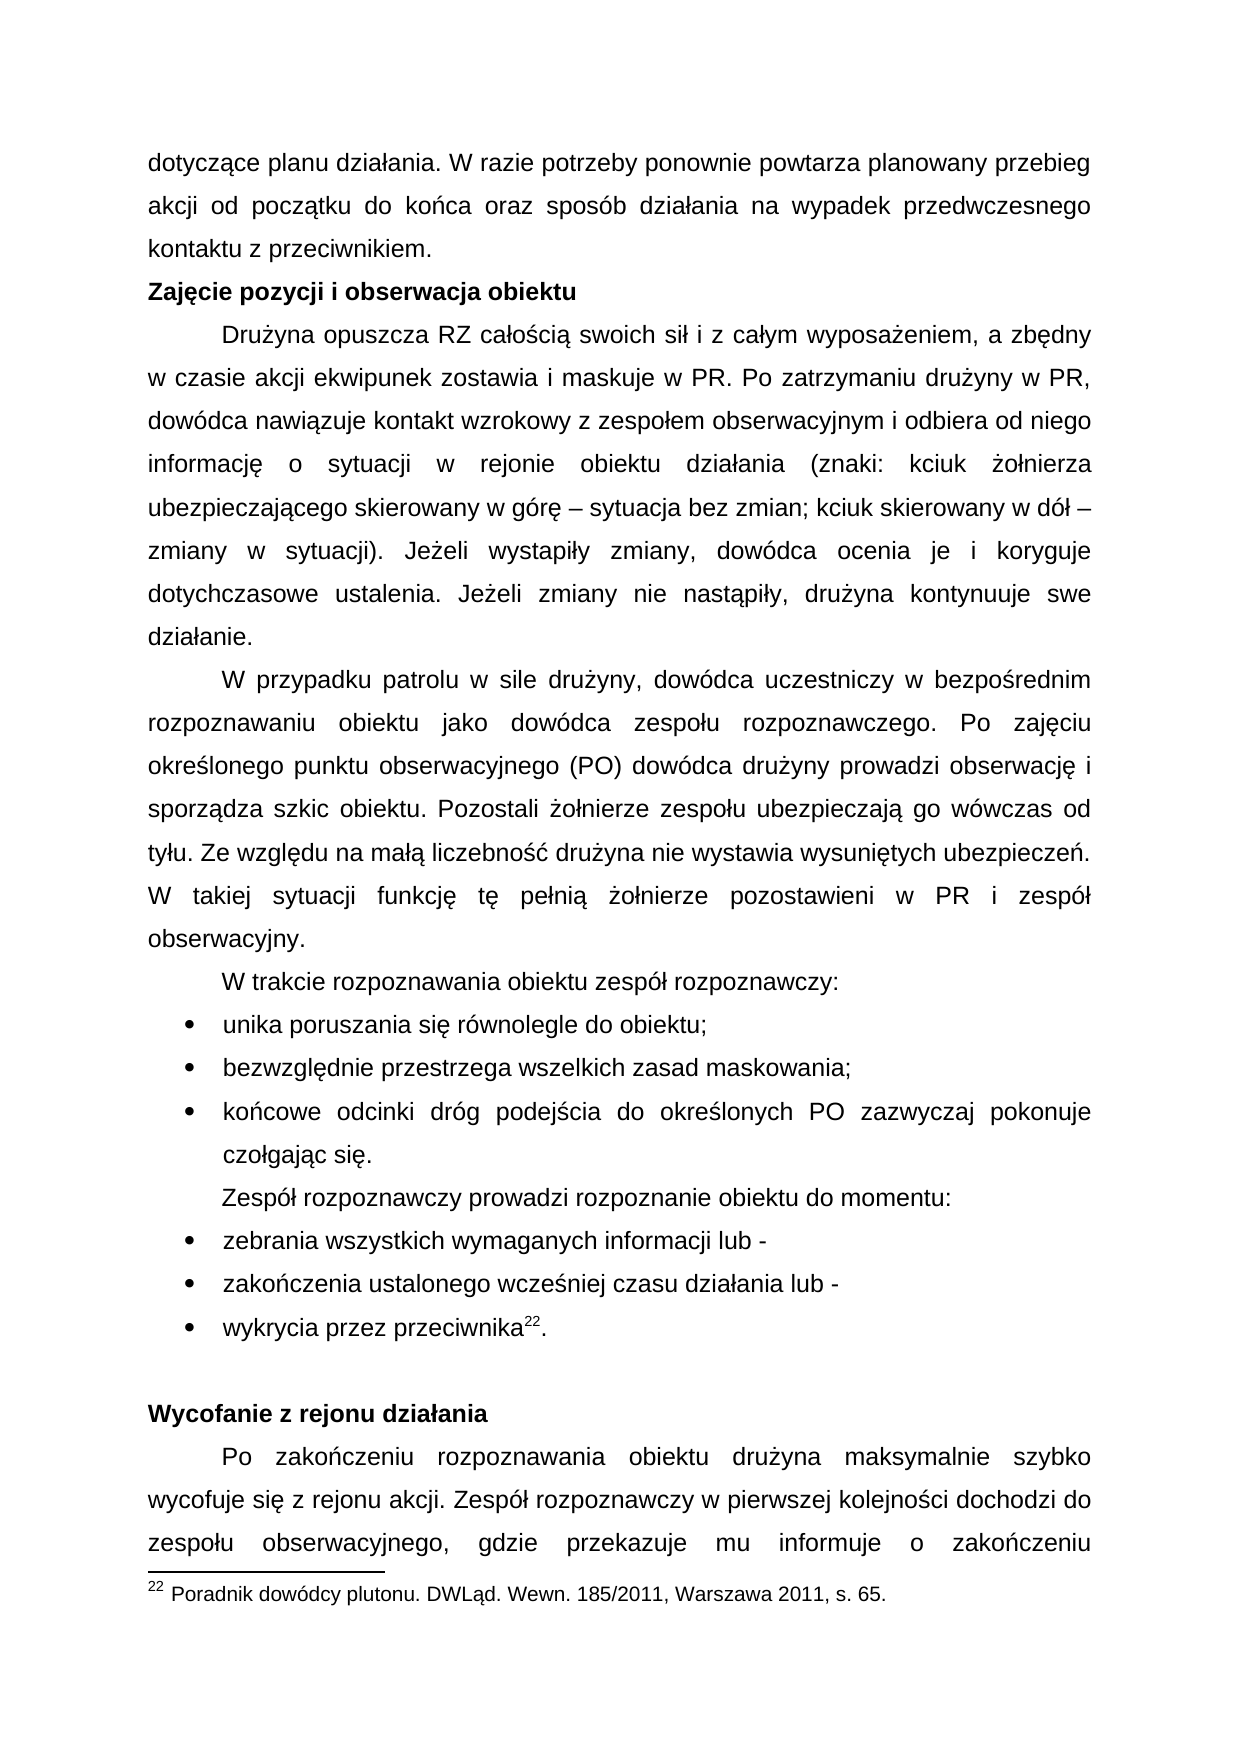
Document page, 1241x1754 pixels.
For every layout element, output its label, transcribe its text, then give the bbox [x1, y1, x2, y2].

text Zespół rozpoznawczy prowadzi rozpoznanie obiektu do momentu: [148, 1183, 1093, 1212]
list bezwzględnie przestrzega wszelkich zasad maskowania; [185, 1053, 1093, 1082]
text W przypadku patrolu w sile drużyny, dowódca uczestniczy w bezpośrednim rozpoznawaniu obiektu jako dowódca zespołu rozpoznawczego. Po zajęciu określonego punktu obserwacyjnego (PO) dowódca drużyny prowadzi obserwację i sporządza szkic obiektu. Pozostali żołnierze zespołu ubezpieczają go wówczas od tyłu. Ze względu na małą liczebność drużyna nie wystawia wysuniętych ubezpieczeń. W takiej sytuacji funkcję tę pełnią żołnierze pozostawieni w PR i zespół obserwacyjny. [148, 665, 1093, 953]
text Drużyna opuszcza RZ całością swoich sił i z całym wyposażeniem, a zbędny w czasie akcji ekwipunek zostawia i maskuje w PR. Po zatrzymaniu drużyny w PR, dowódca nawiązuje kontakt wzrokowy z zespołem obserwacyjnym i odbiera od niego informację o sytuacji w rejonie obiektu działania (znaki: kciuk żołnierza ubezpieczającego skierowany w górę – sytuacja bez zmian; kciuk skierowany w dół – zmiany w sytuacji). Jeżeli wystapiły zmiany, dowódca ocenia je i koryguje dotychczasowe ustalenia. Jeżeli zmiany nie nastąpiły, drużyna kontynuuje swe działanie. [148, 320, 1093, 651]
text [148, 148, 1093, 263]
list unika poruszania się równolegle do obiektu; [185, 1010, 1093, 1039]
list końcowe odcinki dróg podejścia do określonych PO zazwyczaj pokonuje czołgając się. [185, 1097, 1093, 1168]
subtitle Zajęcie pozycji i obserwacja obiektu [148, 277, 1093, 306]
list zebrania wszystkich wymaganych informacji lub - [185, 1226, 1093, 1255]
text W trakcie rozpoznawania obiektu zespół rozpoznawczy: [148, 967, 1093, 996]
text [148, 1442, 1093, 1557]
list wykrycia przez przeciwnika. [185, 1312, 1093, 1341]
text Wycofanie z rejonu działania [148, 1399, 1093, 1428]
list zakończenia ustalonego wcześniej czasu działania lub - [185, 1269, 1093, 1298]
